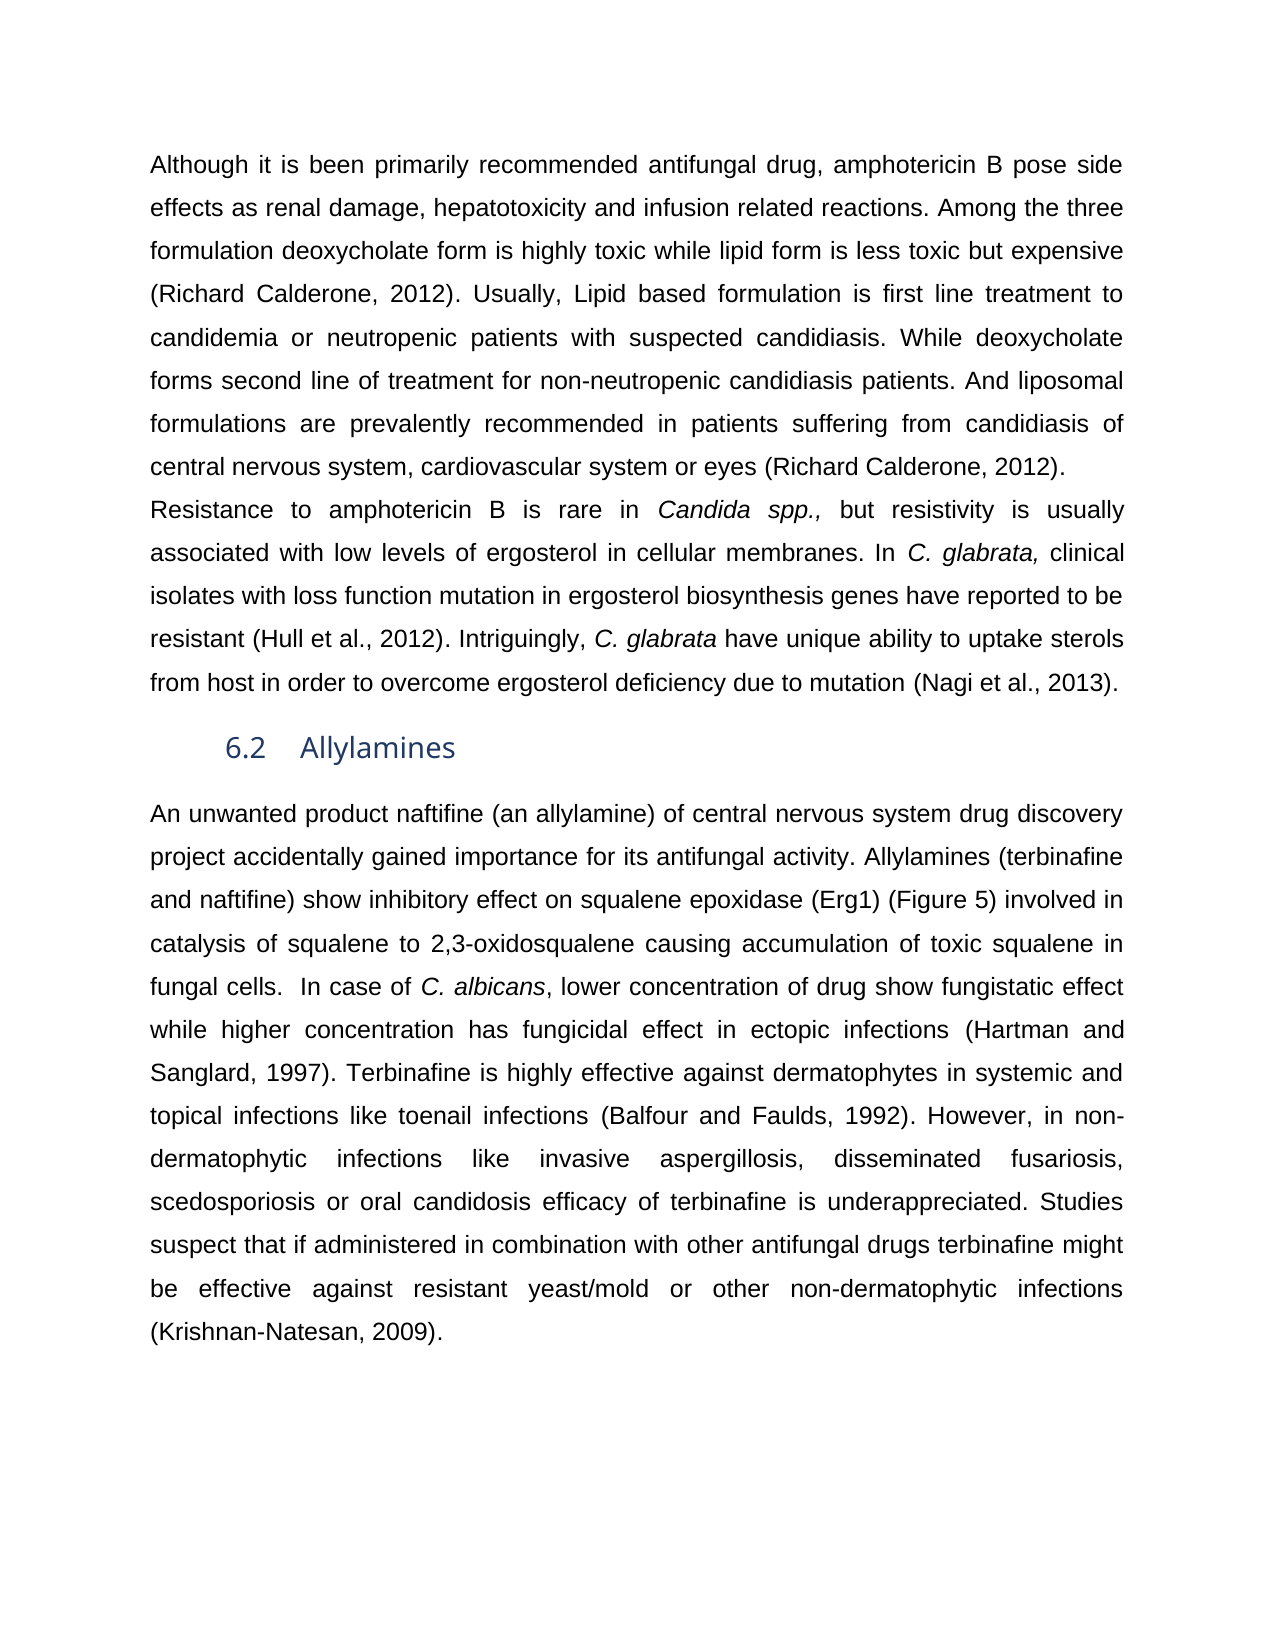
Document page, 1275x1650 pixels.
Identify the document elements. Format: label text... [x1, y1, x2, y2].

list Allylamines [225, 727, 1125, 767]
text Resistance to amphotericin B is rare in Candida spp., but resistivity is usually associated with low levels of ergosterol in cellular membranes. In C. glabrata, clinical isolates with loss function mutation in ergosterol biosynthesis genes have reported to be resistant (Hull et al., 2012). Intriguingly, C. glabrata have unique ability to uptake sterols from host in order to overcome ergosterol deficiency due to mutation (Nagi et al., 2013). [150, 495, 1125, 696]
text An unwanted product naftifine (an allylamine) of central nervous system drug discovery project accidentally gained importance for its antifungal activity. Allylamines (terbinafine and naftifine) show inhibitory effect on squalene epoxidase (Erg1) (Figure 5) involved in catalysis of squalene to 2,3-oxidosqualene causing accumulation of toxic squalene in fungal cells. In case of C. albicans, lower concentration of drug show fungistatic effect while higher concentration has fungicidal effect in ectopic infections (Hartman and Sanglard, 1997). Terbinafine is highly effective against dermatophytes in systemic and topical infections like toenail infections (Balfour and Faulds, 1992). However, in non-dermatophytic infections like invasive aspergillosis, disseminated fusariosis, scedosporiosis or oral candidosis efficacy of terbinafine is underappreciated. Studies suspect that if administered in combination with other antifungal drugs terbinafine might be effective against resistant yeast/mold or other non-dermatophytic infections (Krishnan-Natesan, 2009). [150, 799, 1125, 1346]
text Although it is been primarily recommended antifungal drug, amphotericin B pose side effects as renal damage, hepatotoxicity and infusion related reactions. Among the three formulation deoxycholate form is highly toxic while lipid form is less toxic but expensive (Richard Calderone, 2012). Usually, Lipid based formulation is first line treatment to candidemia or neutropenic patients with suspected candidiasis. While deoxycholate forms second line of treatment for non-neutropenic candidiasis patients. And liposomal formulations are prevalently recommended in patients suffering from candidiasis of central nervous system, cardiovascular system or eyes (Richard Calderone, 2012). [150, 150, 1125, 481]
